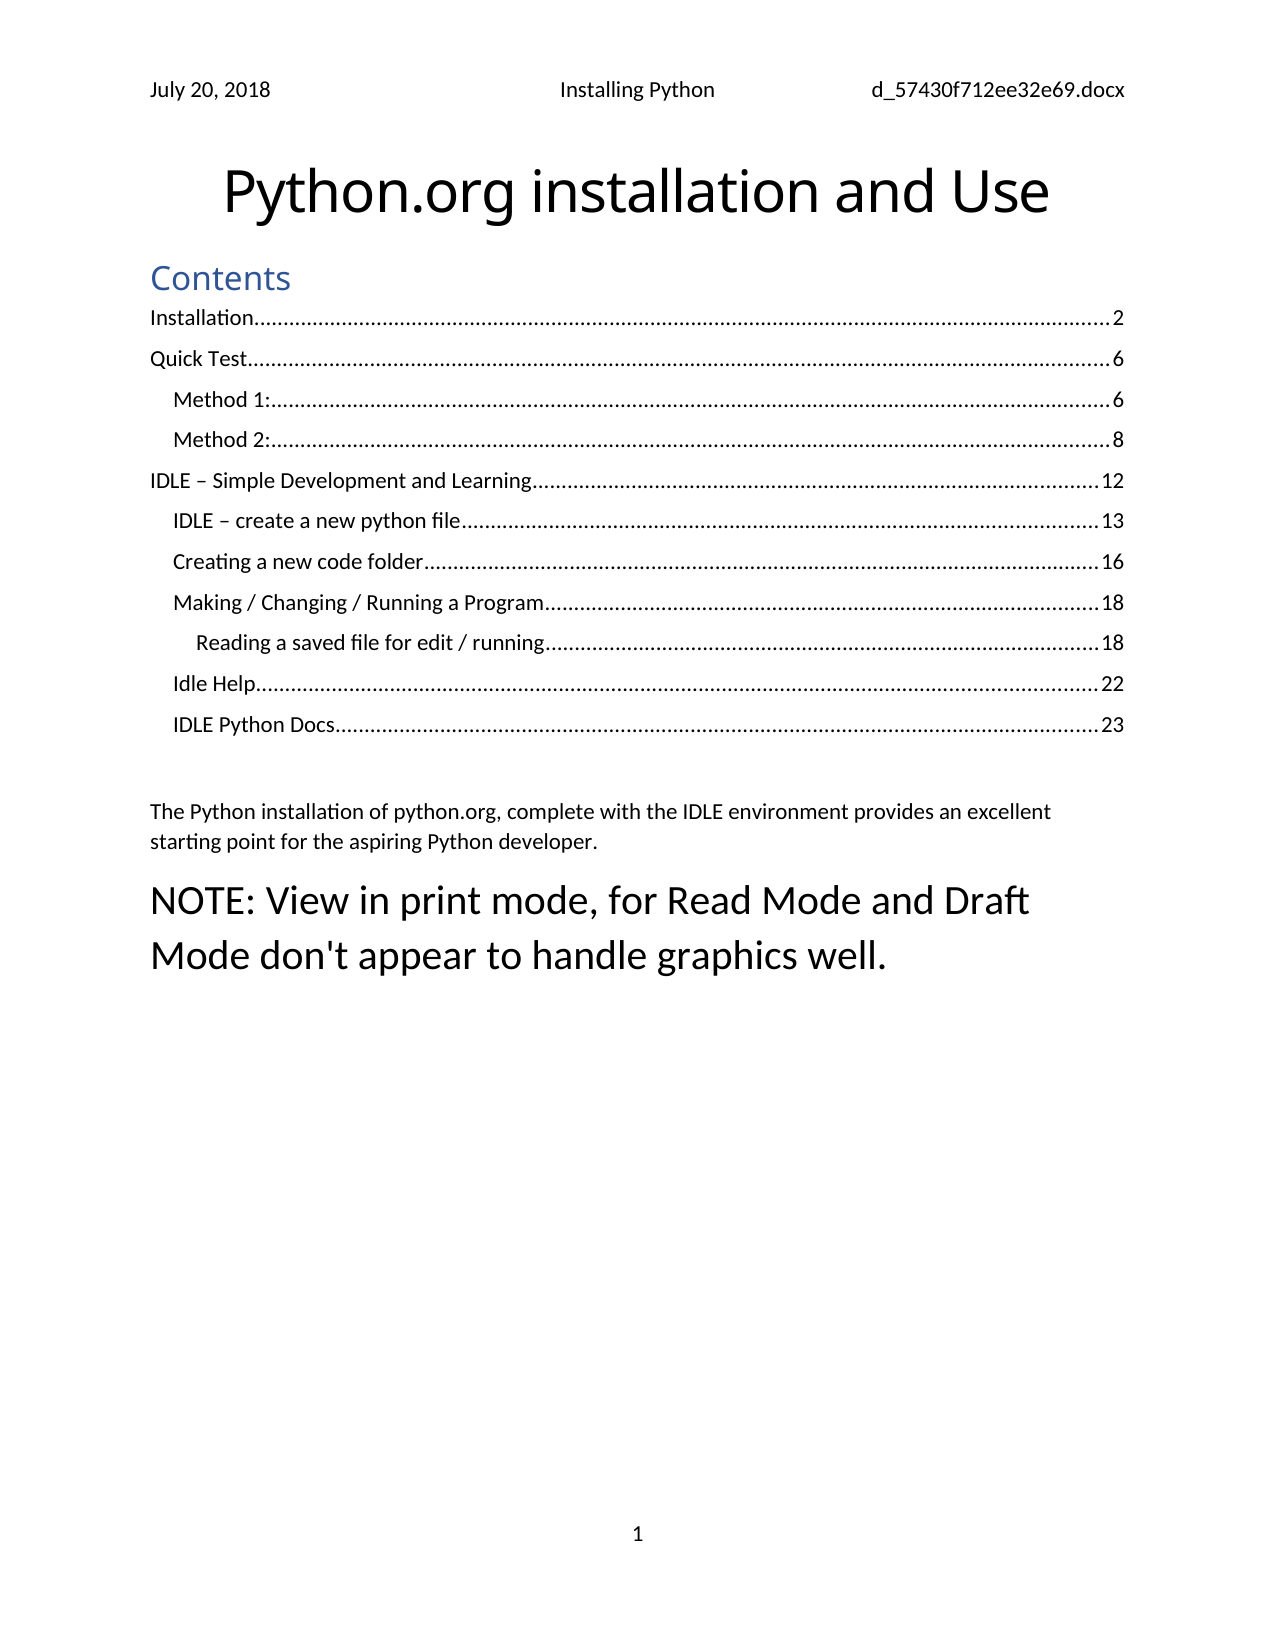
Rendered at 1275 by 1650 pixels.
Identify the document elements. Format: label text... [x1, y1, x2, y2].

title Python.org installation and Use [150, 150, 1125, 229]
text NOTE: View in print mode, for Read Mode and Draft Mode don't appear to handle graphics well. [150, 874, 1125, 980]
text The Python installation of python.org, complete with the IDLE environment provides an excellent starting point for the aspiring Python developer. [150, 797, 1125, 855]
